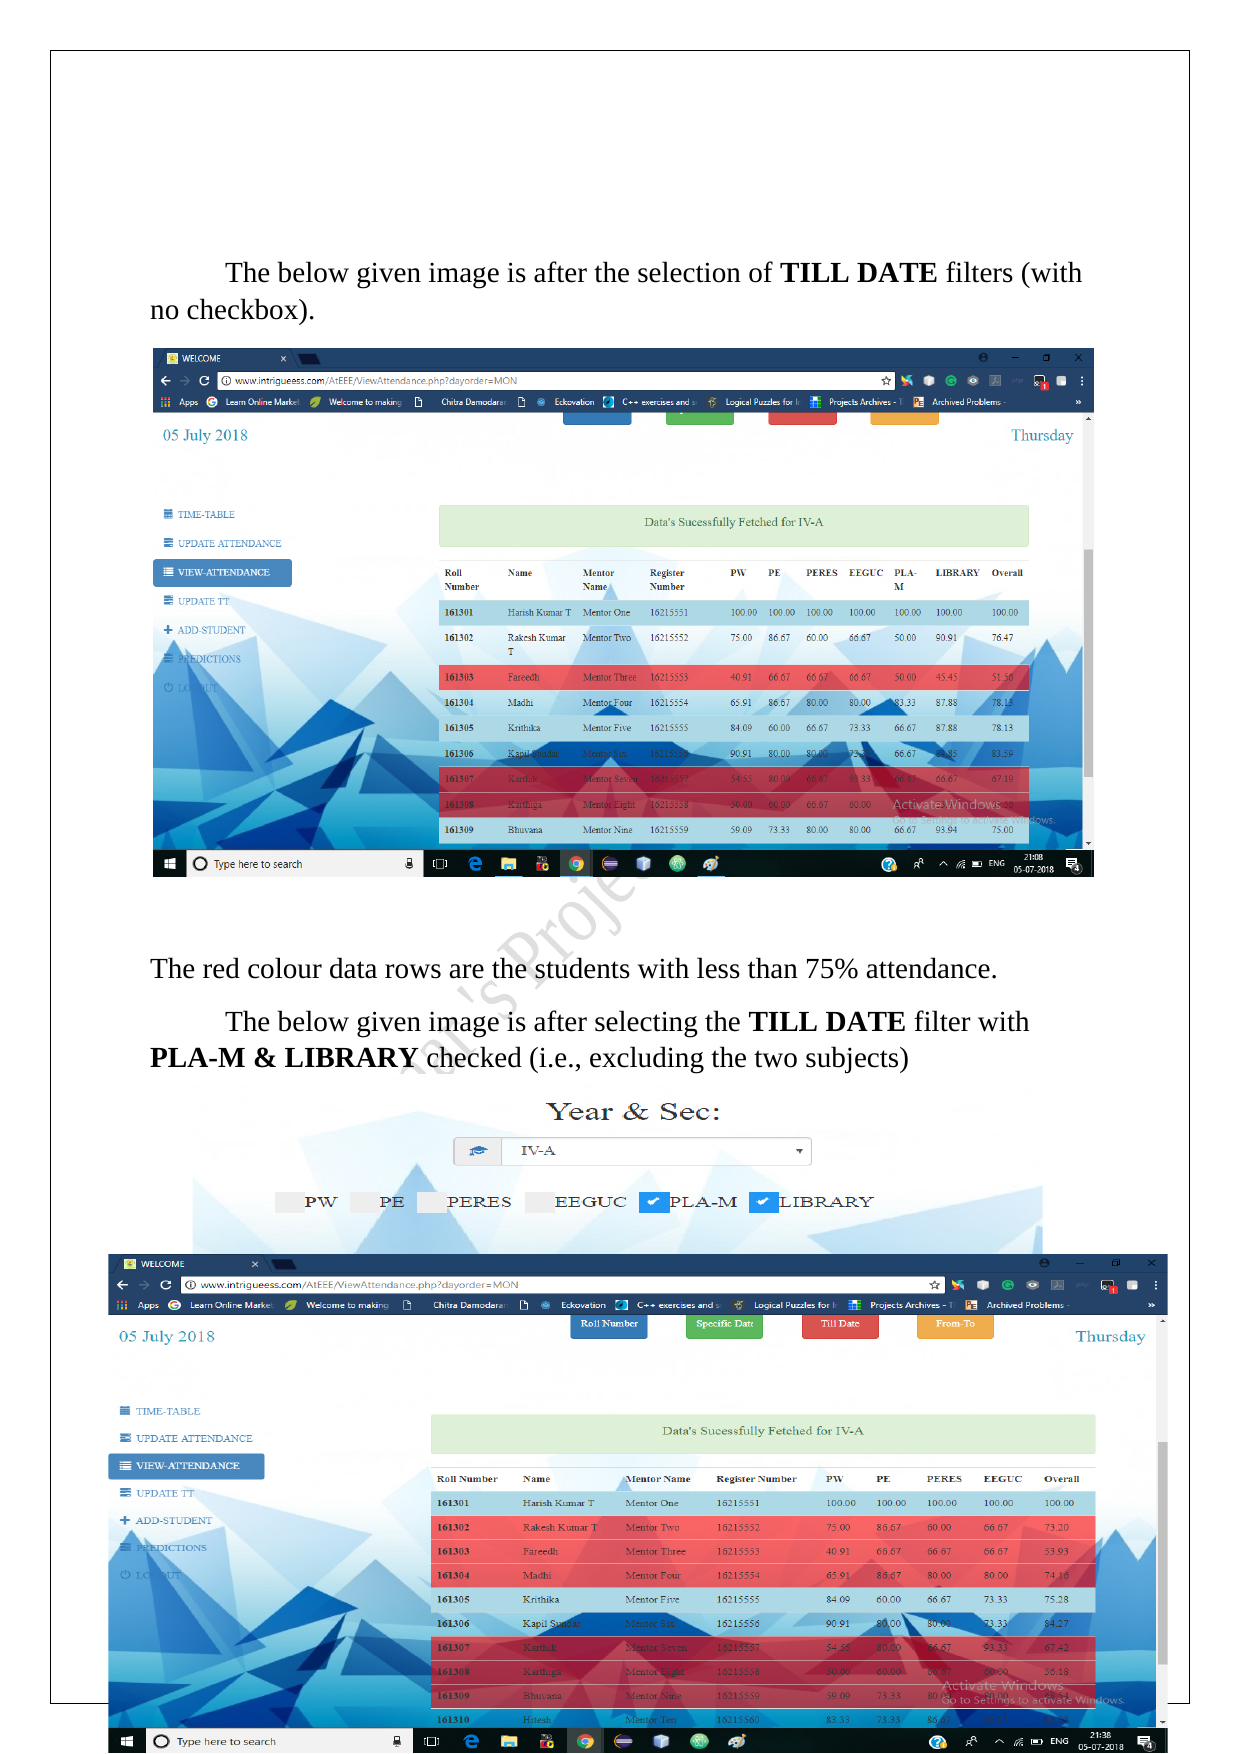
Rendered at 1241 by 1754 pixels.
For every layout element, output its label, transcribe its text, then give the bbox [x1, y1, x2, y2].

text The red colour data rows are the students with less than 75% attendance. [150, 951, 1090, 984]
text The below given image is after the selection of TILL DATE filters (with no checkbox). [150, 256, 1090, 325]
picture [108, 1074, 1167, 1752]
text The below given image is after selecting the TILL DATE filter with PLA-M & LIBRARY checked (i.e., excluding the two subjects) [150, 1004, 1090, 1073]
picture [153, 348, 1094, 877]
